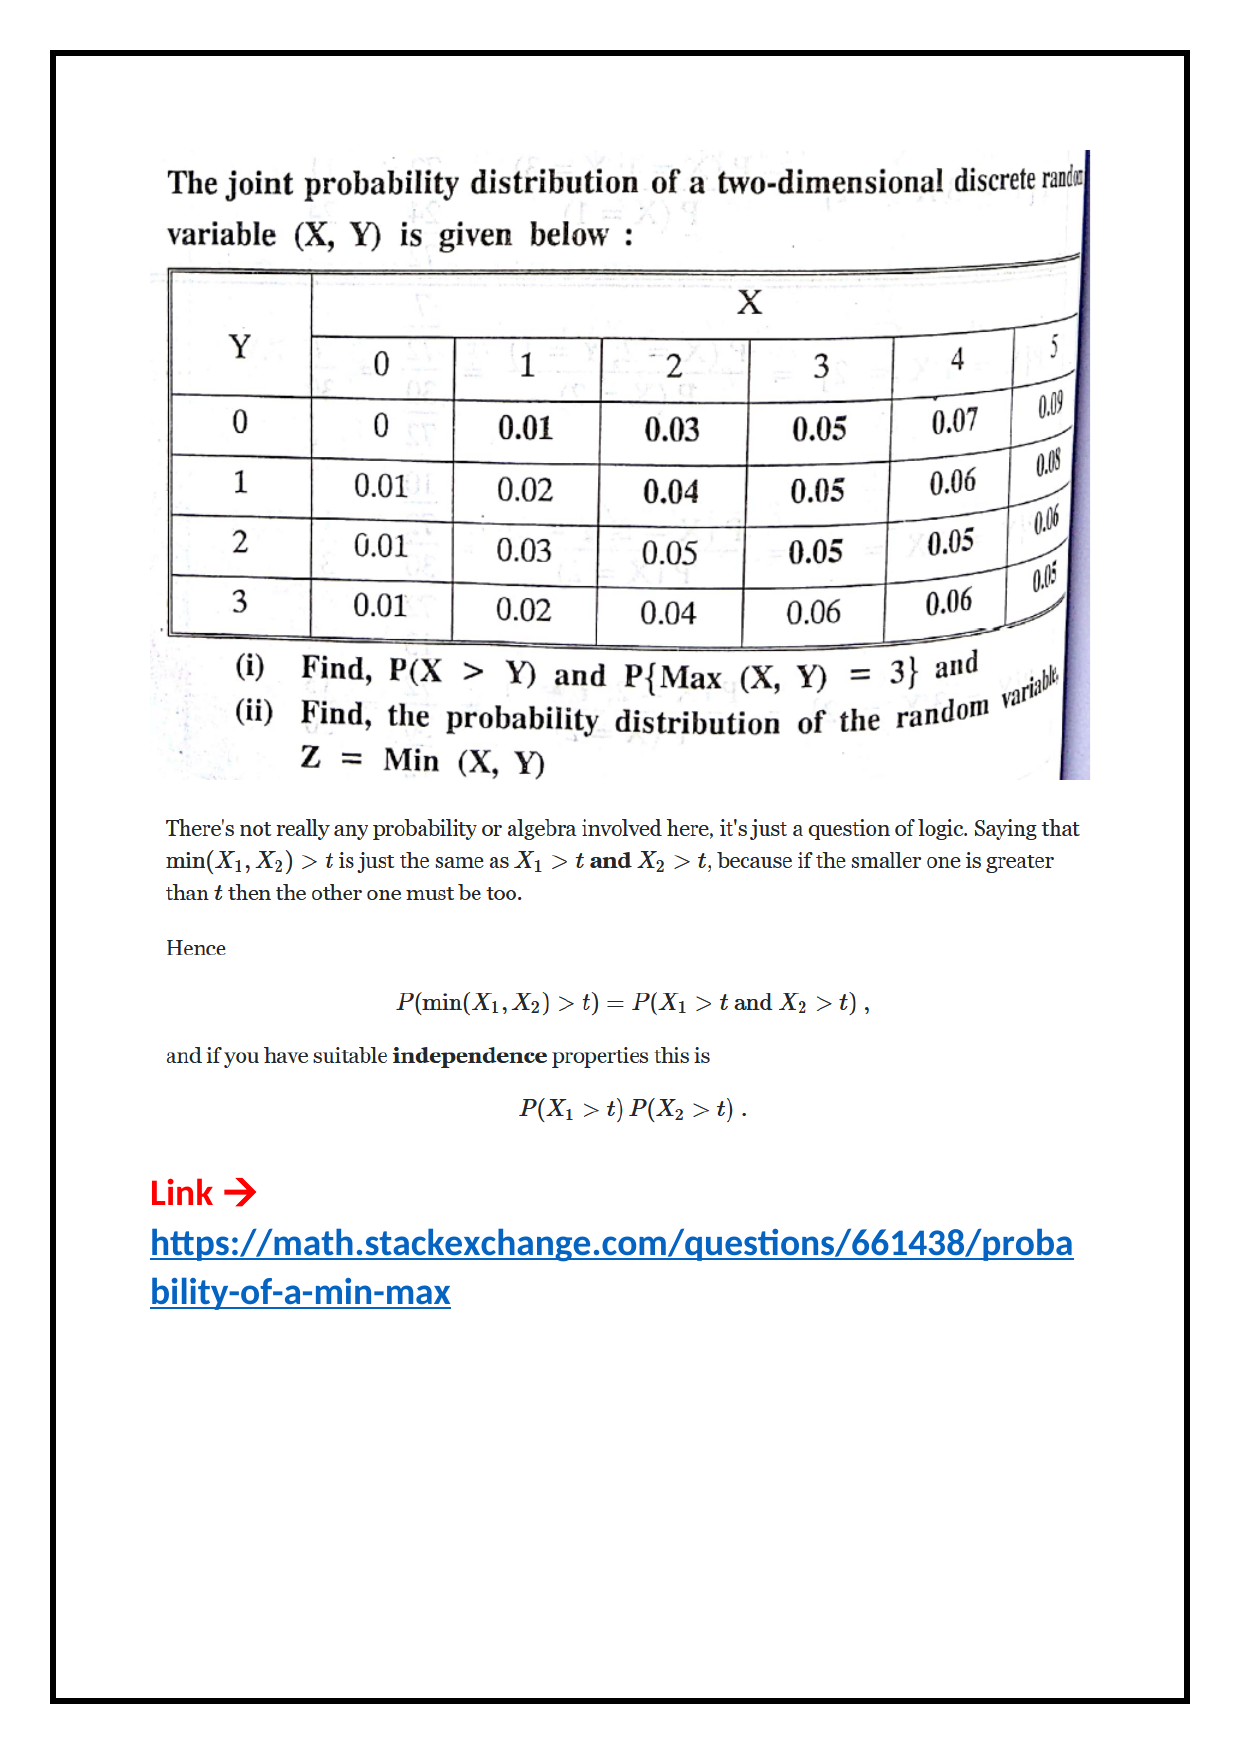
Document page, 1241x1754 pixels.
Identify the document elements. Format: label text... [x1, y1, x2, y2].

text Link https://math.stackexchange.com/questions/661438/probability-of-a-min-max [150, 1169, 1090, 1314]
picture [150, 150, 1091, 780]
picture [150, 798, 1091, 1151]
